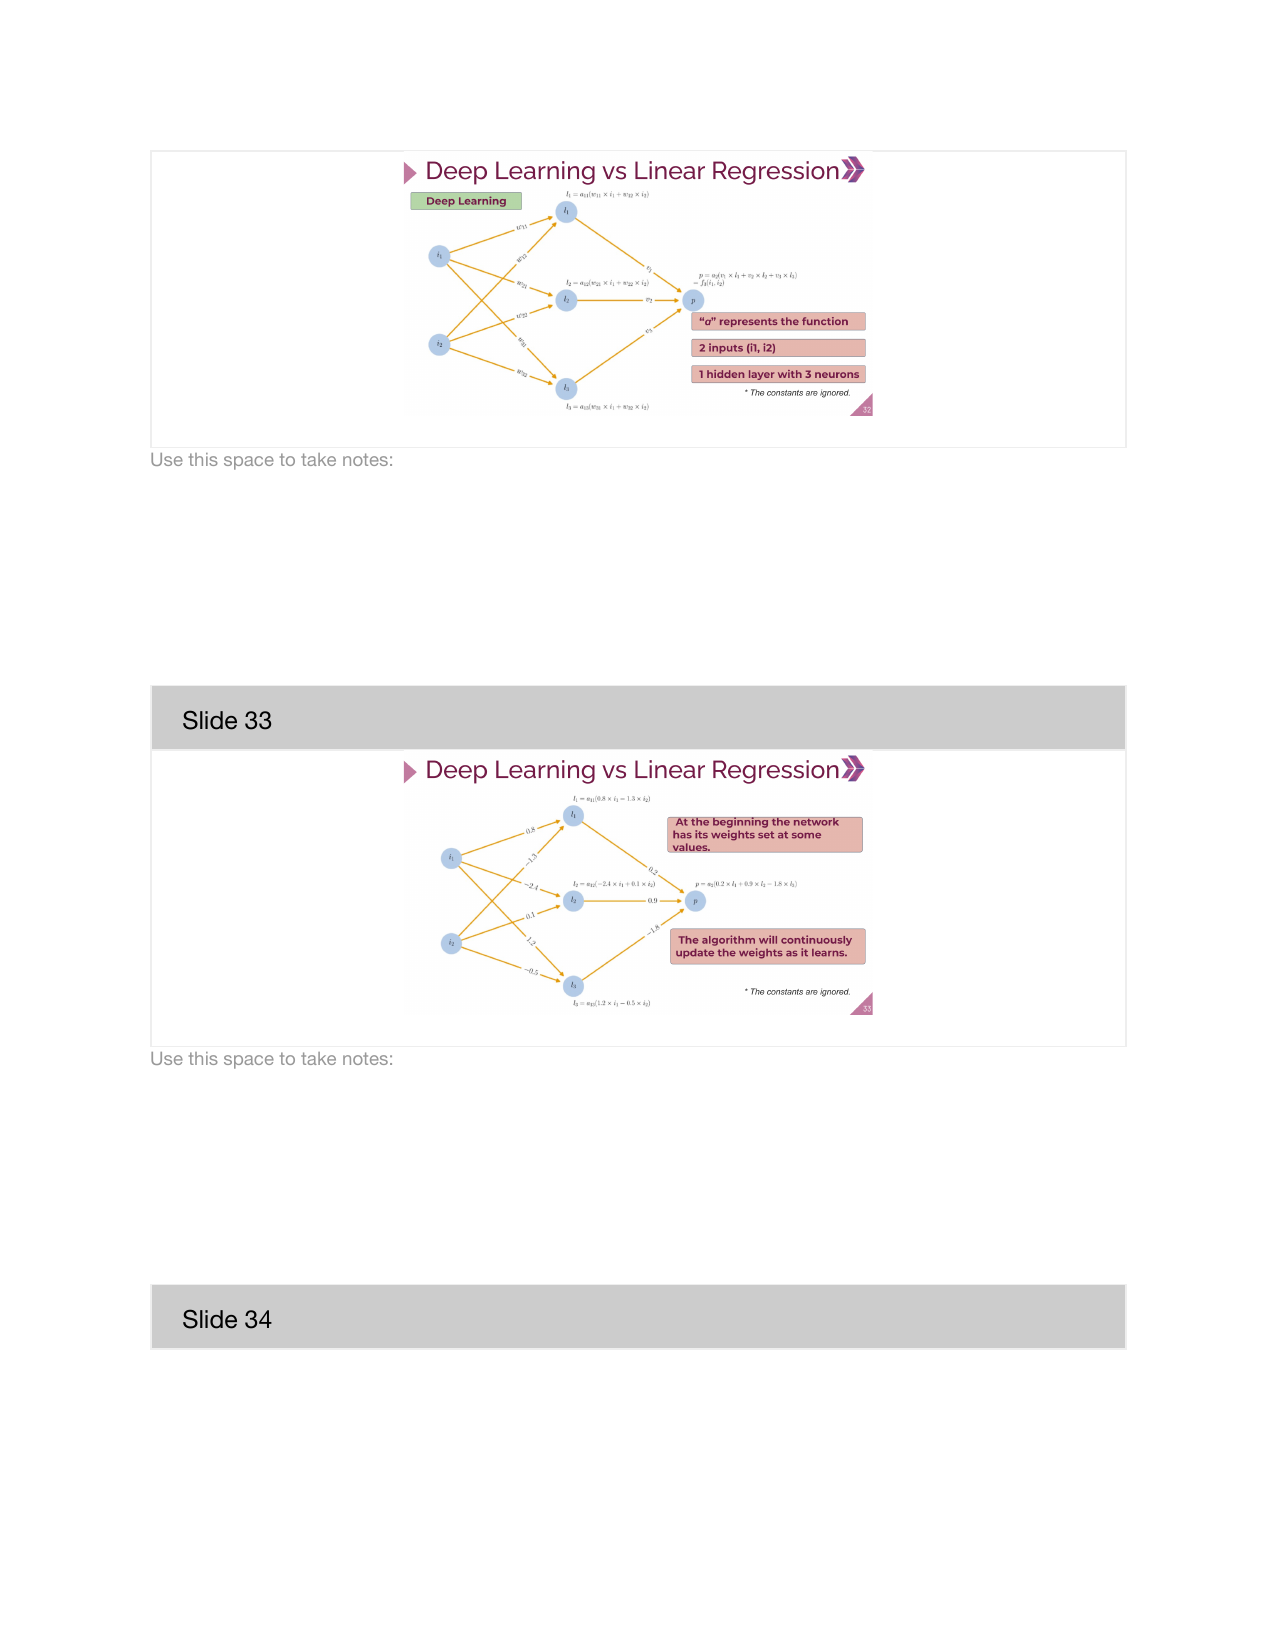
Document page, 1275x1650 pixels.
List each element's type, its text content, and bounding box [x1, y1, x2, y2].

picture [403, 750, 873, 1015]
text Use this space to take notes: [150, 448, 1125, 472]
table_header Slide 34 [152, 1285, 1125, 1348]
table_cell [152, 751, 1125, 1046]
picture [403, 151, 873, 416]
text Use this space to take notes: [150, 1047, 1125, 1071]
table_header Slide 33 [152, 686, 1125, 749]
table_cell [152, 152, 1125, 447]
